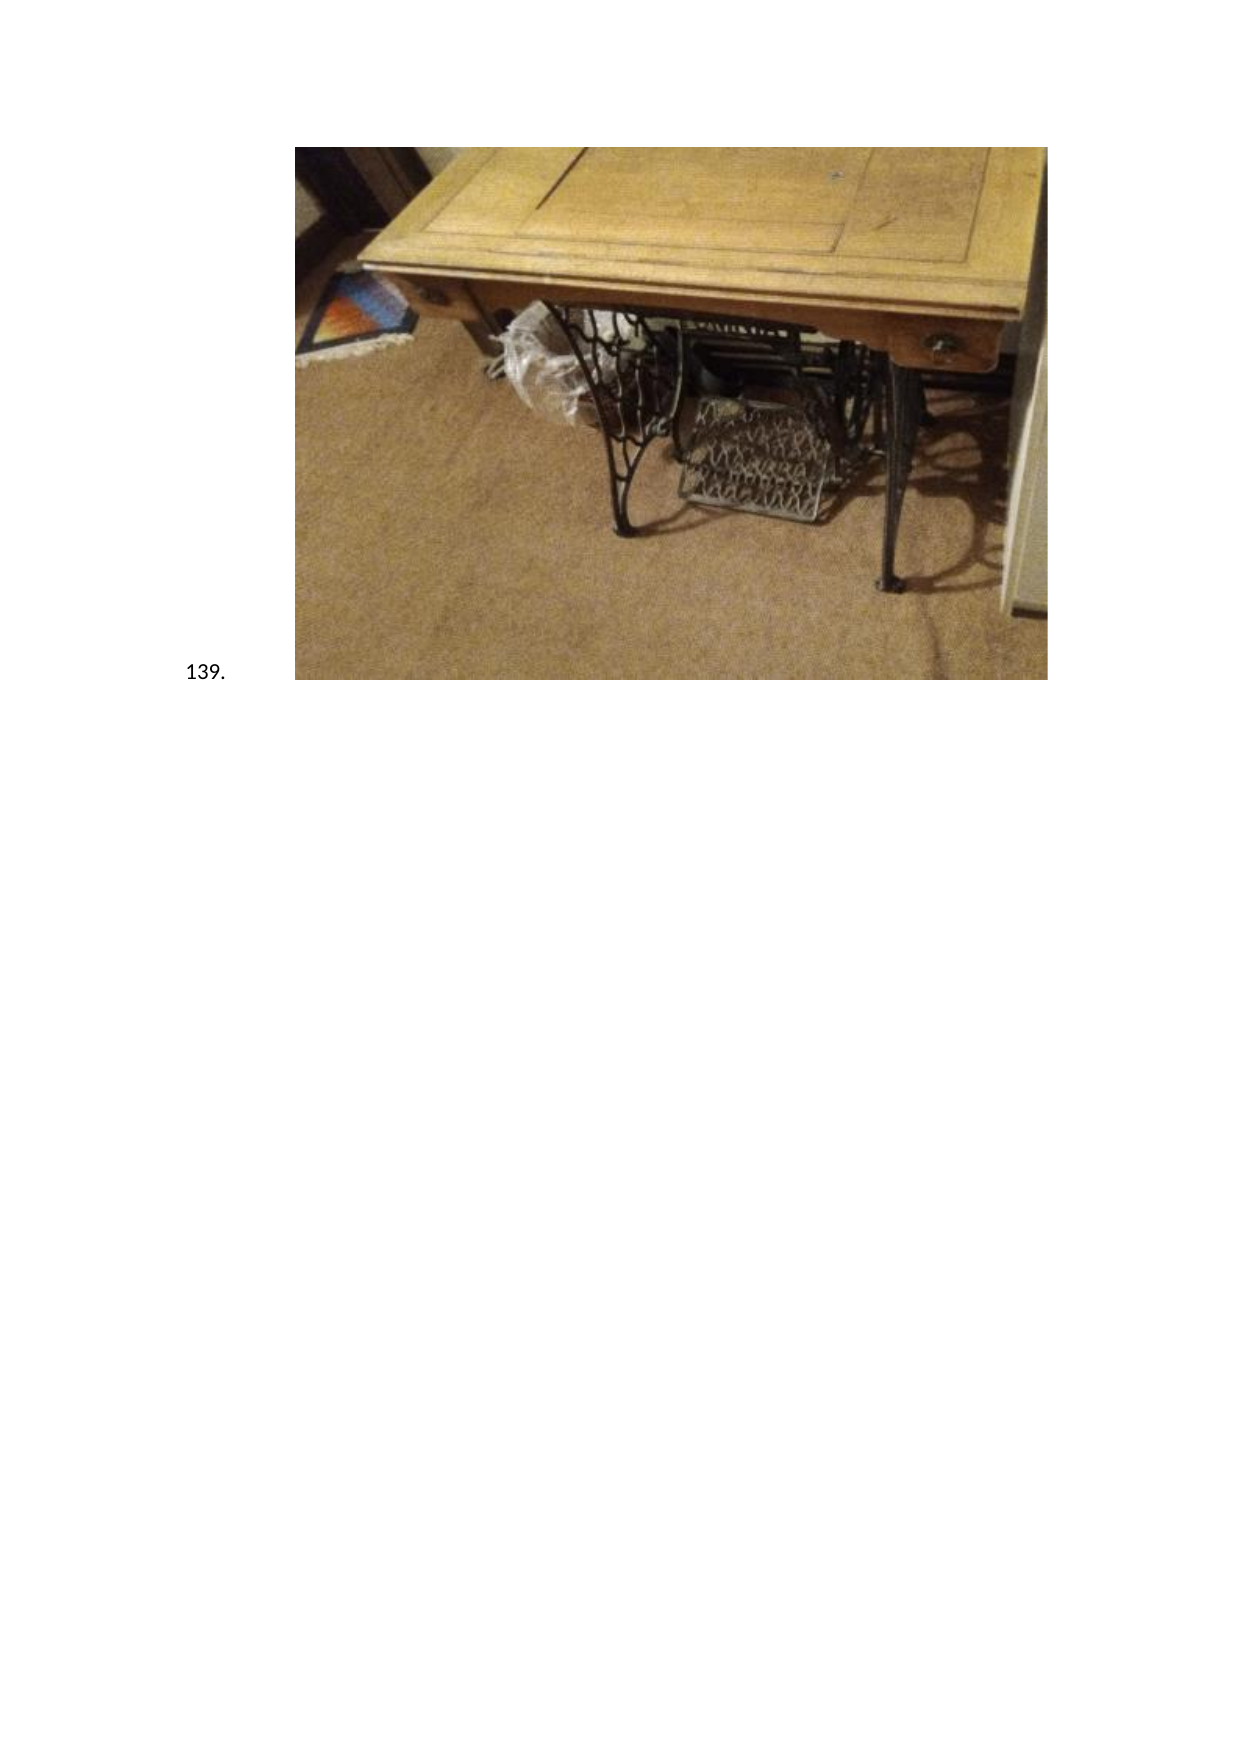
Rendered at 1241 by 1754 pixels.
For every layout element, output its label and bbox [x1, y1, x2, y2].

picture [295, 147, 1048, 680]
